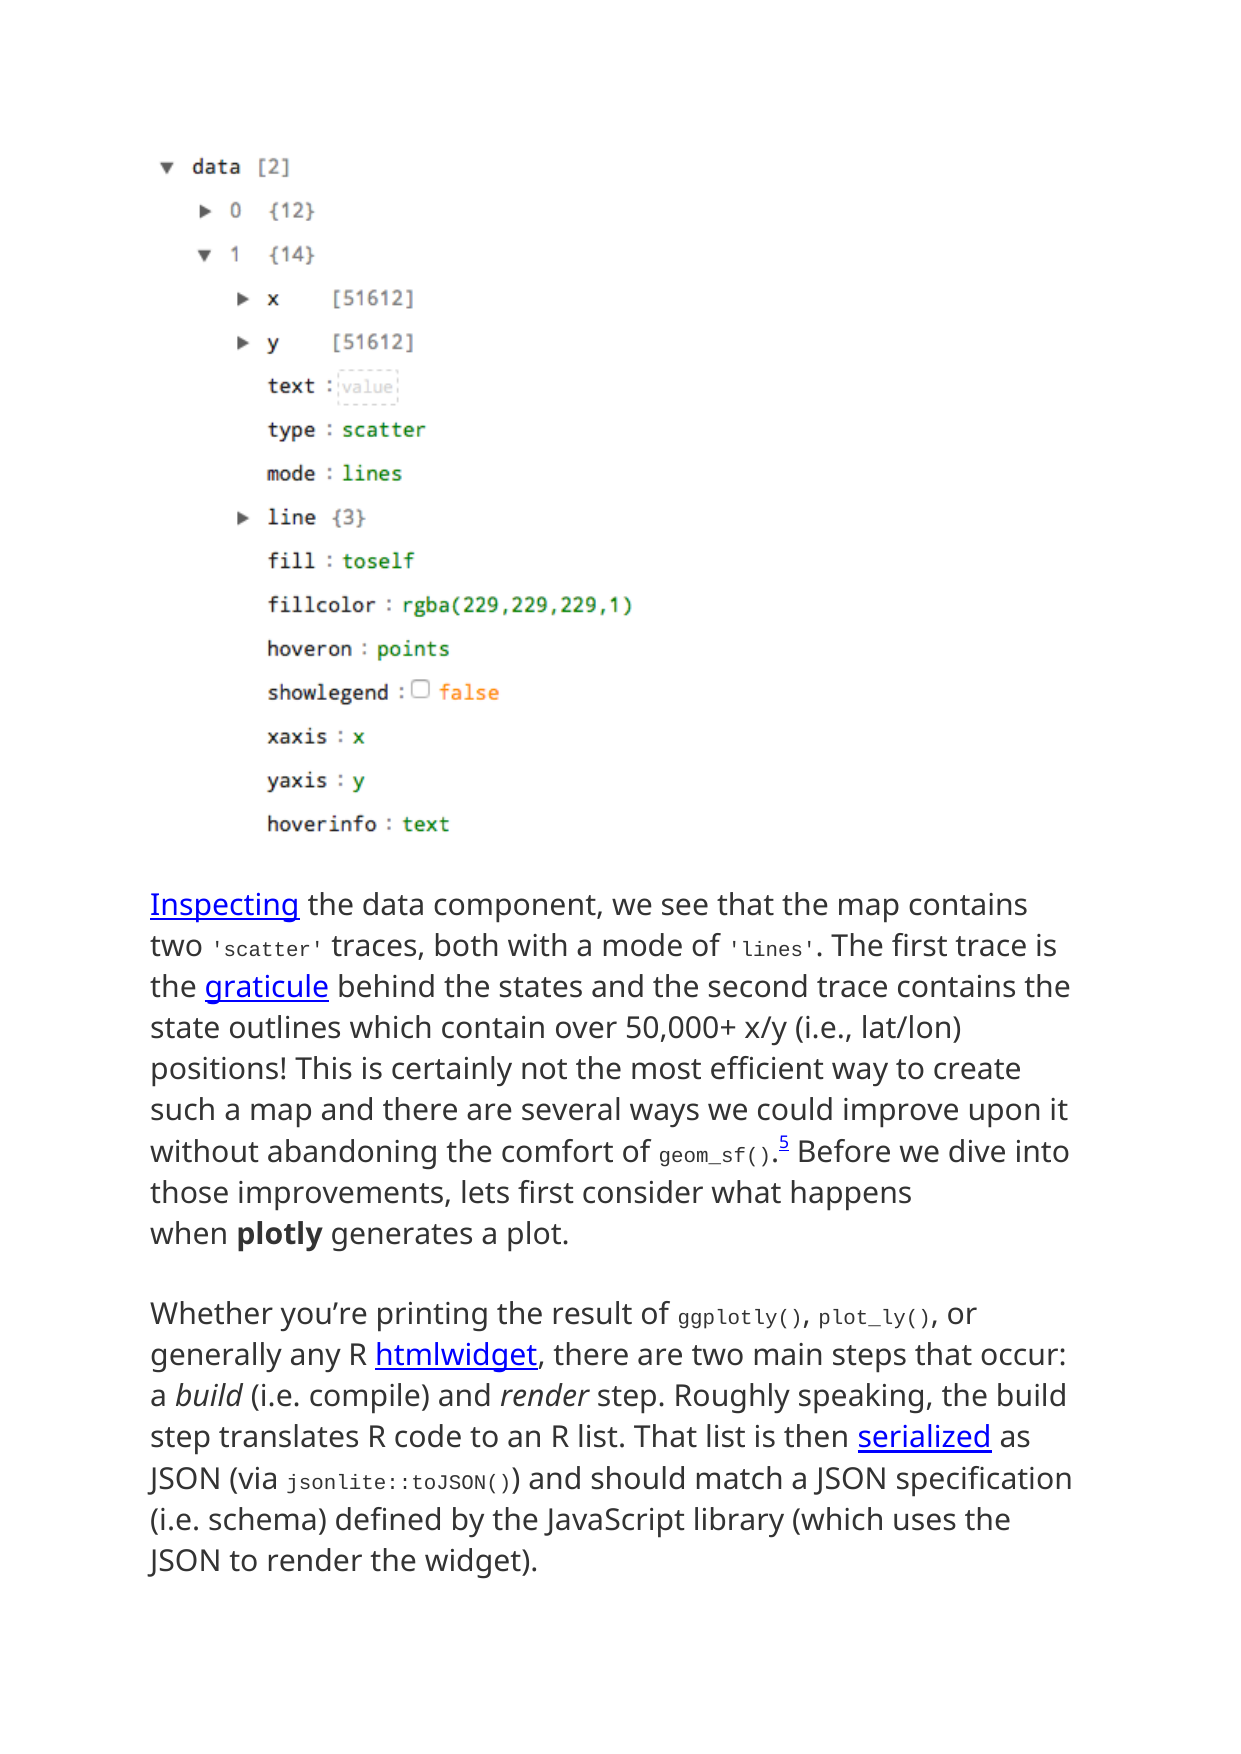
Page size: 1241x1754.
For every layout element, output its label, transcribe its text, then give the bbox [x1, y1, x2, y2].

text Whether you’re printing the result of ggplotly(), plot_ly(), or generally any R htmlwidget, there are two main steps that occur: a build (i.e. compile) and render step. Roughly speaking, the build step translates R code to an R list. That list is then serialized as JSON (via jsonlite::toJSON()) and should match a JSON specification (i.e. schema) defined by the JavaScript library (which uses the JSON to render the widget). [150, 1292, 1090, 1580]
picture [150, 150, 670, 844]
text Inspecting the data component, we see that the map contains two 'scatter' traces, both with a mode of 'lines'. The first trace is the graticule behind the states and the second trace contains the state outlines which contain over 50,000+ x/y (i.e., lat/lon) positions! This is certainly not the most efficient way to create such a map and there are several ways we could improve upon it without abandoning the comfort of geom_sf().5 Before we dive into those improvements, lets first consider what happens when plotly generates a plot. [150, 883, 1090, 1253]
